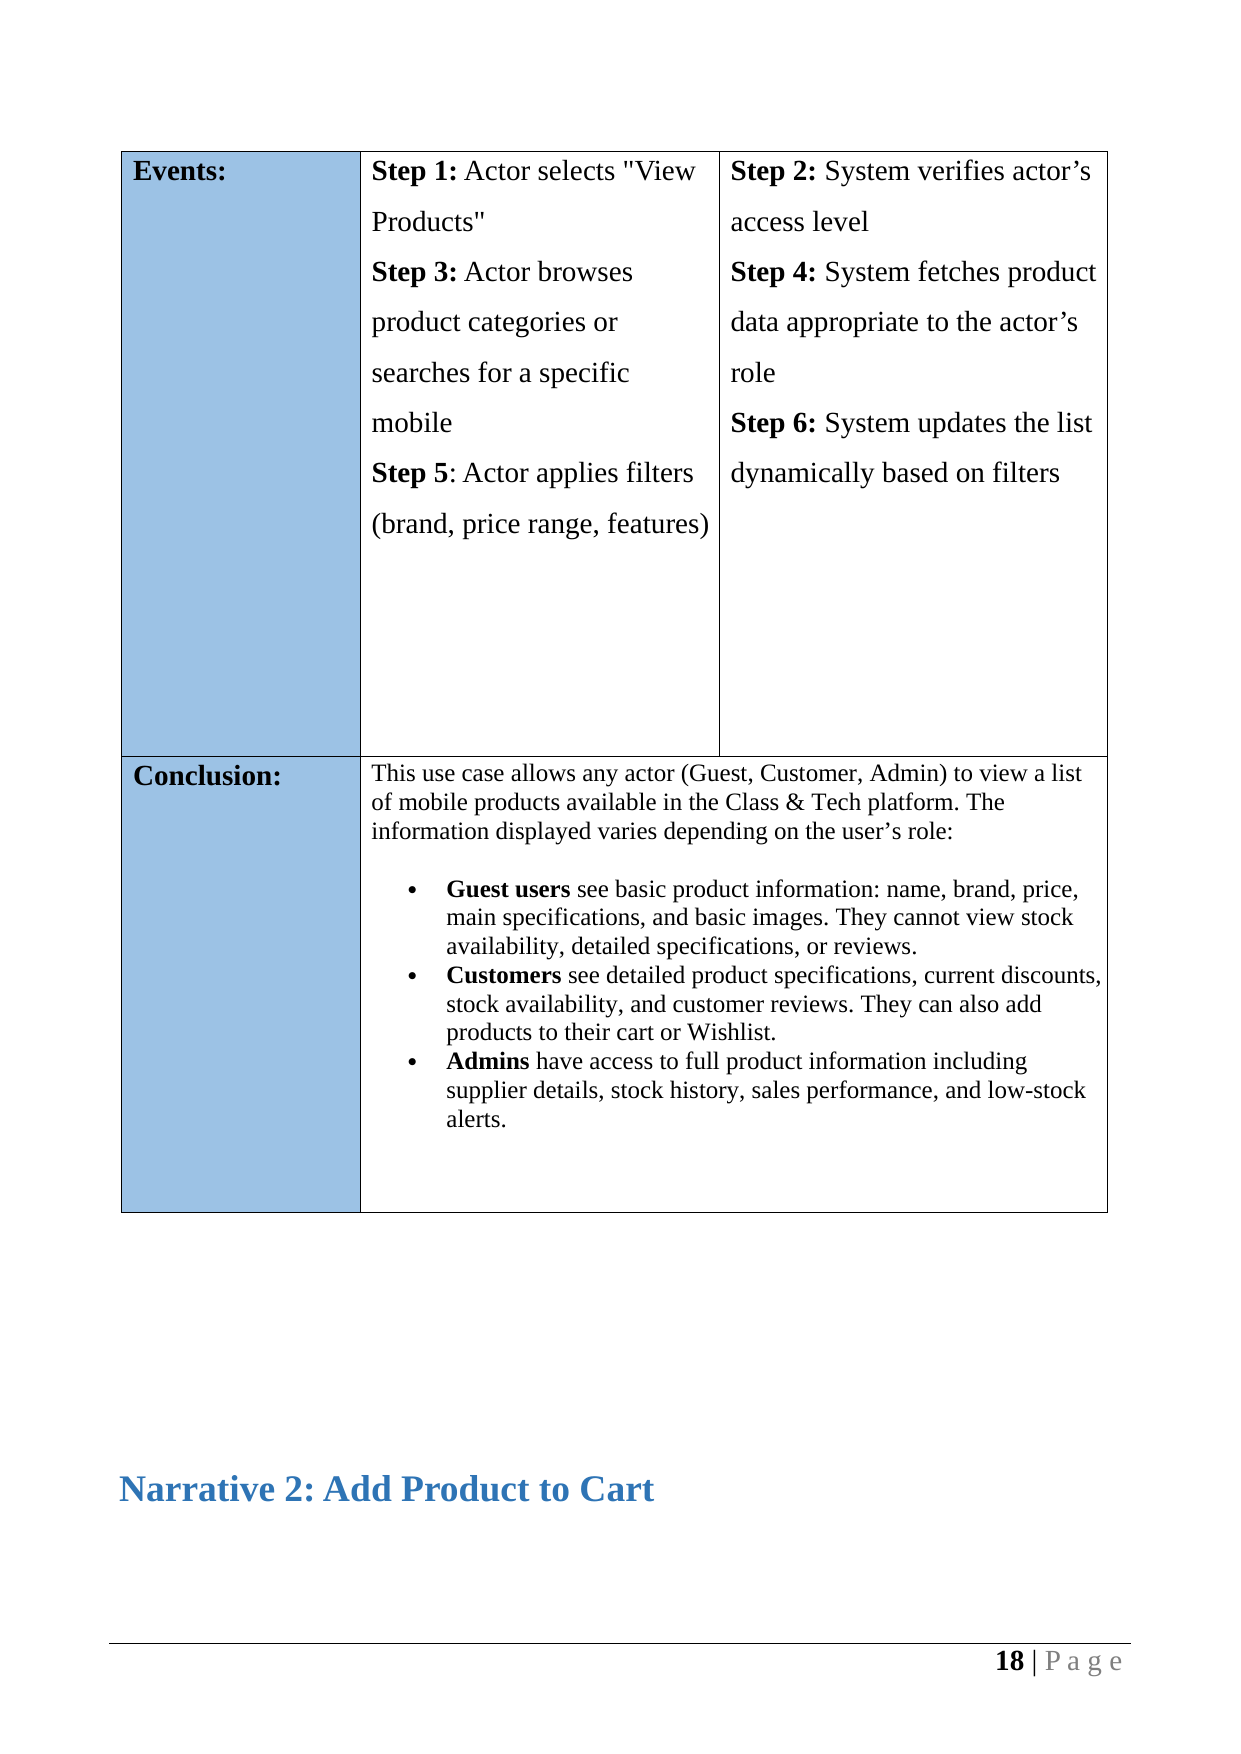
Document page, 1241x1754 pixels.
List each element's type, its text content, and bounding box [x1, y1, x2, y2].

table_cell This use case allows any actor (Guest, Customer, Admin) to view a list of mobile products available in the Class & Tech platform. The information displayed varies depending on the user’s role: Guest users see basic product information: name, brand, price, main specifications, and basic images. They cannot view stock availability, detailed specifications, or reviews. Customers see detailed product specifications, current discounts, stock availability, and customer reviews. They can also add products to their cart or Wishlist. Admins have access to full product information including supplier details, stock history, sales performance, and low-stock alerts. [361, 757, 1107, 1212]
table_cell Conclusion: [122, 757, 360, 1212]
table_cell Step 2: System verifies actor’s access level Step 4: System fetches product data appropriate to the actor’s role Step 6: System updates the list dynamically based on filters [720, 152, 1107, 756]
subtitle Narrative 2: Add Product to Cart [119, 1466, 1123, 1509]
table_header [122, 152, 360, 756]
table_cell Step 1: Actor selects "View Products" Step 3: Actor browses product categories or searches for a specific mobile Step 5: Actor applies filters (brand, price range, features) [361, 152, 719, 756]
